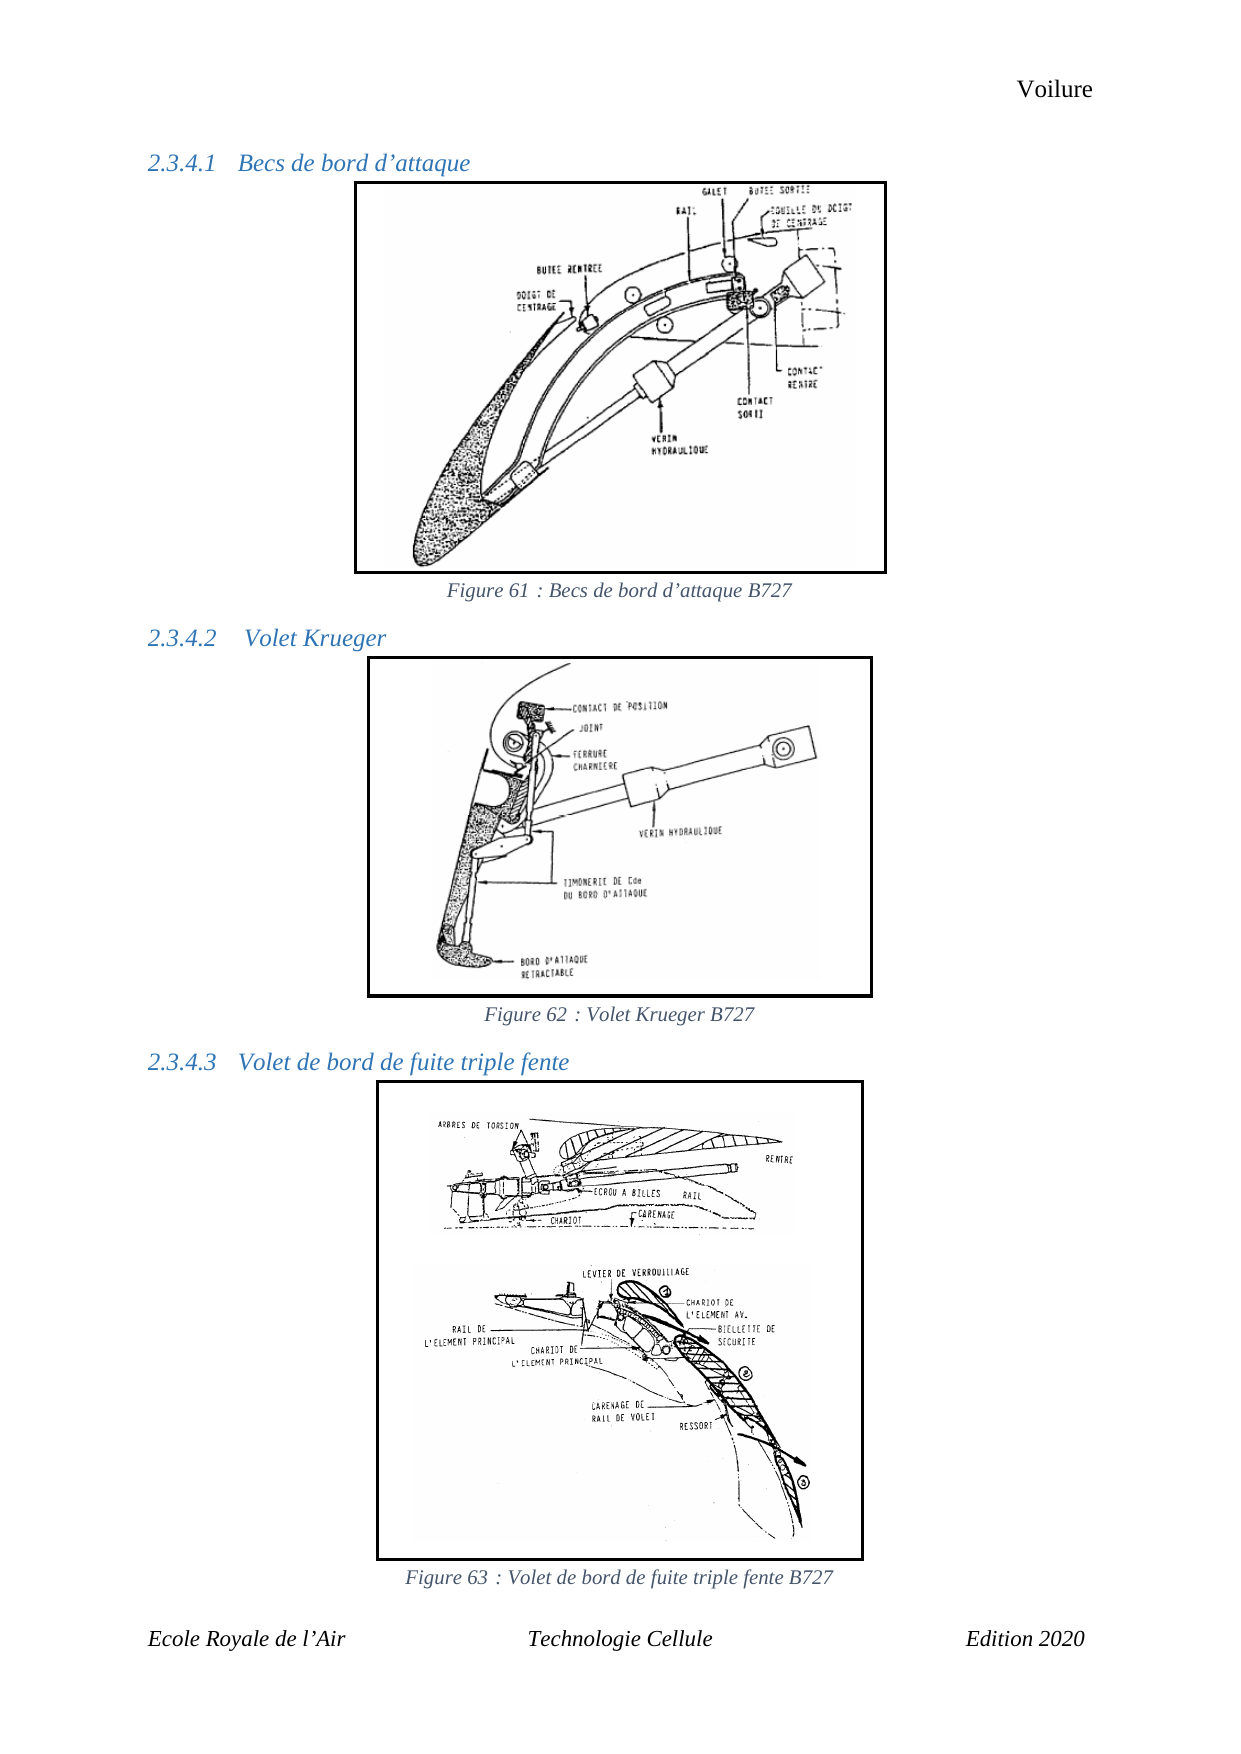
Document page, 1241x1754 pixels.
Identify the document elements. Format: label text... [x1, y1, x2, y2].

subtitle Becs de bord d’attaque [148, 148, 1093, 176]
subtitle Volet de bord de fuite triple fente [148, 1047, 1093, 1076]
subtitle Volet Krueger [148, 623, 1093, 652]
